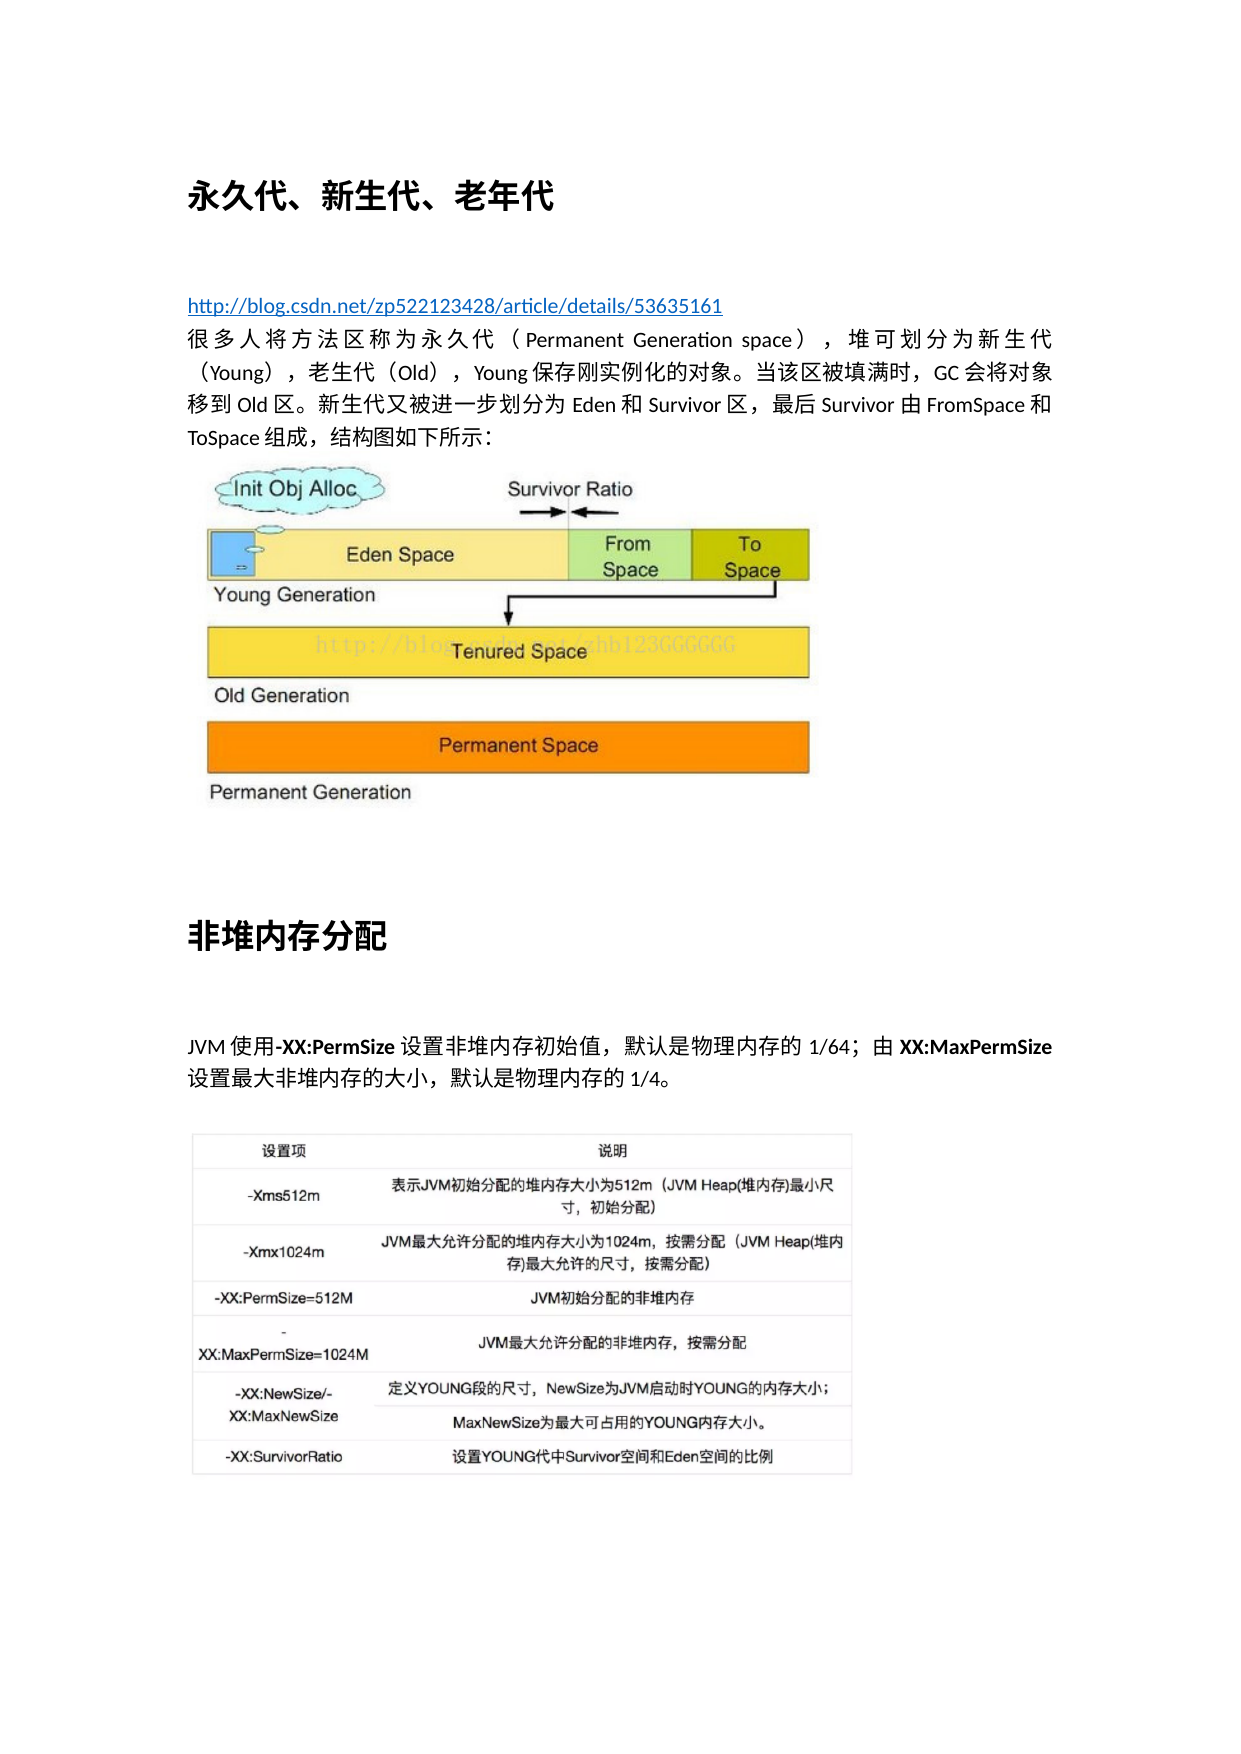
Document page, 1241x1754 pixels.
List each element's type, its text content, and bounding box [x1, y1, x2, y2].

picture [187, 1126, 856, 1481]
text http://blog.csdn.net/zp522123428/article/details/53635161 [187, 289, 1053, 322]
picture [187, 451, 843, 812]
subtitle 非堆内存分配 [187, 901, 1053, 966]
text 很多人将方法区称为永久代（Permanent Generation space），堆可划分为新生代（Young），老生代（Old），Young保存刚实例化的对象。当该区被填满时，GC会将对象移到Old区。新生代又被进一步划分为Eden和Survivor区，最后Survivor由FromSpace和ToSpace组成，结构图如下所示： [187, 322, 1053, 452]
subtitle 永久代、新生代、老年代 [187, 162, 1053, 227]
text JVM使用-XX:PermSize设置非堆内存初始值，默认是物理内存的1/64；由XX:MaxPermSize设置最大非堆内存的大小，默认是物理内存的1/4。 [187, 1028, 1053, 1093]
